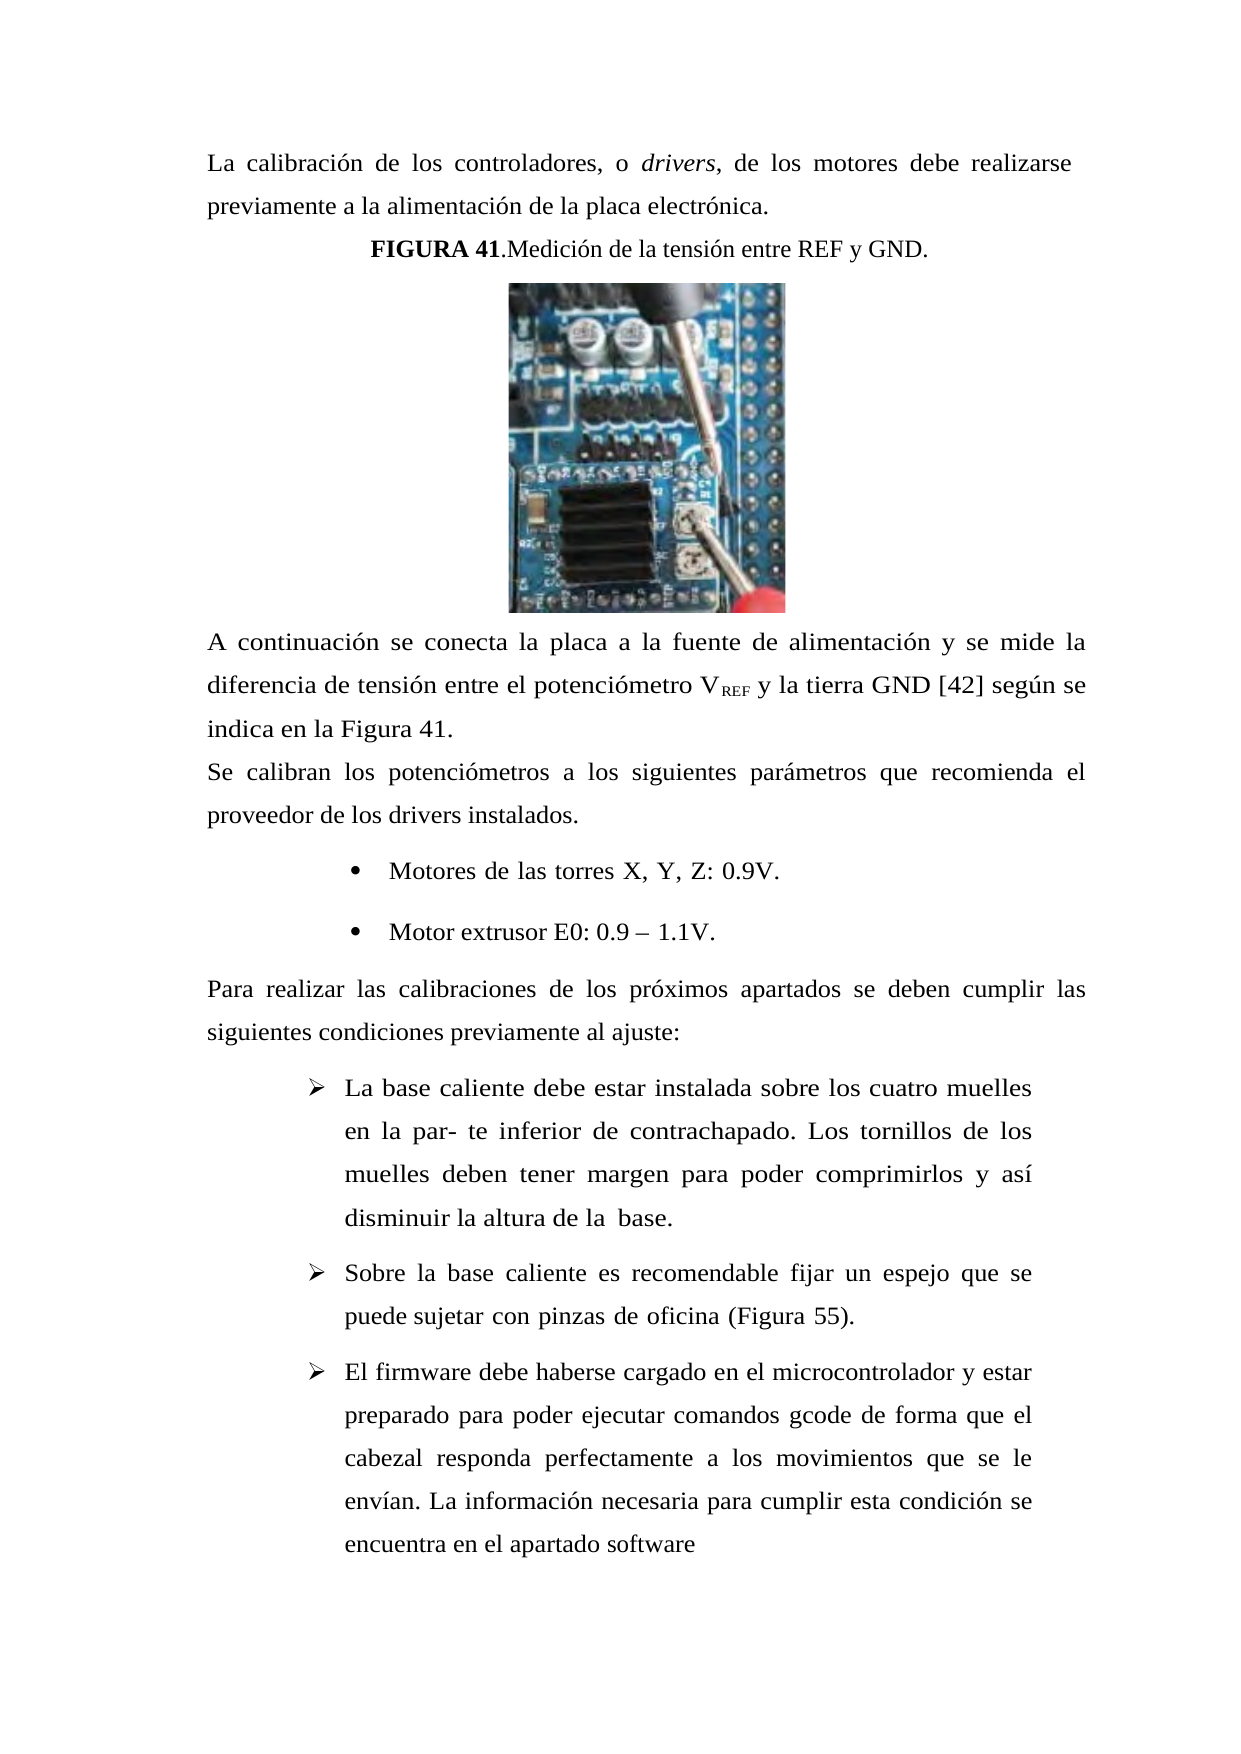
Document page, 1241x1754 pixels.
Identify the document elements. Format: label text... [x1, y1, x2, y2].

list Motores de las torres X, Y, Z: 0.9V. [351, 856, 1087, 885]
text A continuación se conecta la placa a la fuente de alimentación y se mide la diferencia de tensión entre el potenciómetro VREF y la tierra GND [42] según se indica en la Figura 41. [207, 627, 1087, 742]
text FIGURA 41.Medición de la tensión entre REF y GND. [207, 234, 1092, 263]
text Para realizar las calibraciones de los próximos apartados se deben cumplir las siguientes condiciones previamente al ajuste: [207, 974, 1087, 1046]
picture [508, 283, 786, 613]
list El firmware debe haberse cargado en el microcontrolador y estar preparado para poder ejecutar comandos gcode de forma que el cabezal responda perfectamente a los movimientos que se le envían. La información necesaria para cumplir esta condición se encuentra en el apartado software [307, 1357, 1033, 1558]
text Se calibran los potenciómetros a los siguientes parámetros que recomienda el proveedor de los drivers instalados. [207, 757, 1087, 829]
list Sobre la base caliente es recomendable fijar un espejo que se puede sujetar con pinzas de oficina (Figura 55). [307, 1258, 1033, 1330]
text La calibración de los controladores, o drivers, de los motores debe realizarse previamente a la alimentación de la placa electrónica. [207, 148, 1072, 219]
list Motor extrusor E0: 0.9 – 1.1V. [351, 917, 1087, 946]
list La base caliente debe estar instalada sobre los cuatro muelles en la par- te inferior de contrachapado. Los tornillos de los muelles deben tener margen para poder comprimirlos y así disminuir la altura de la base. [307, 1073, 1033, 1231]
